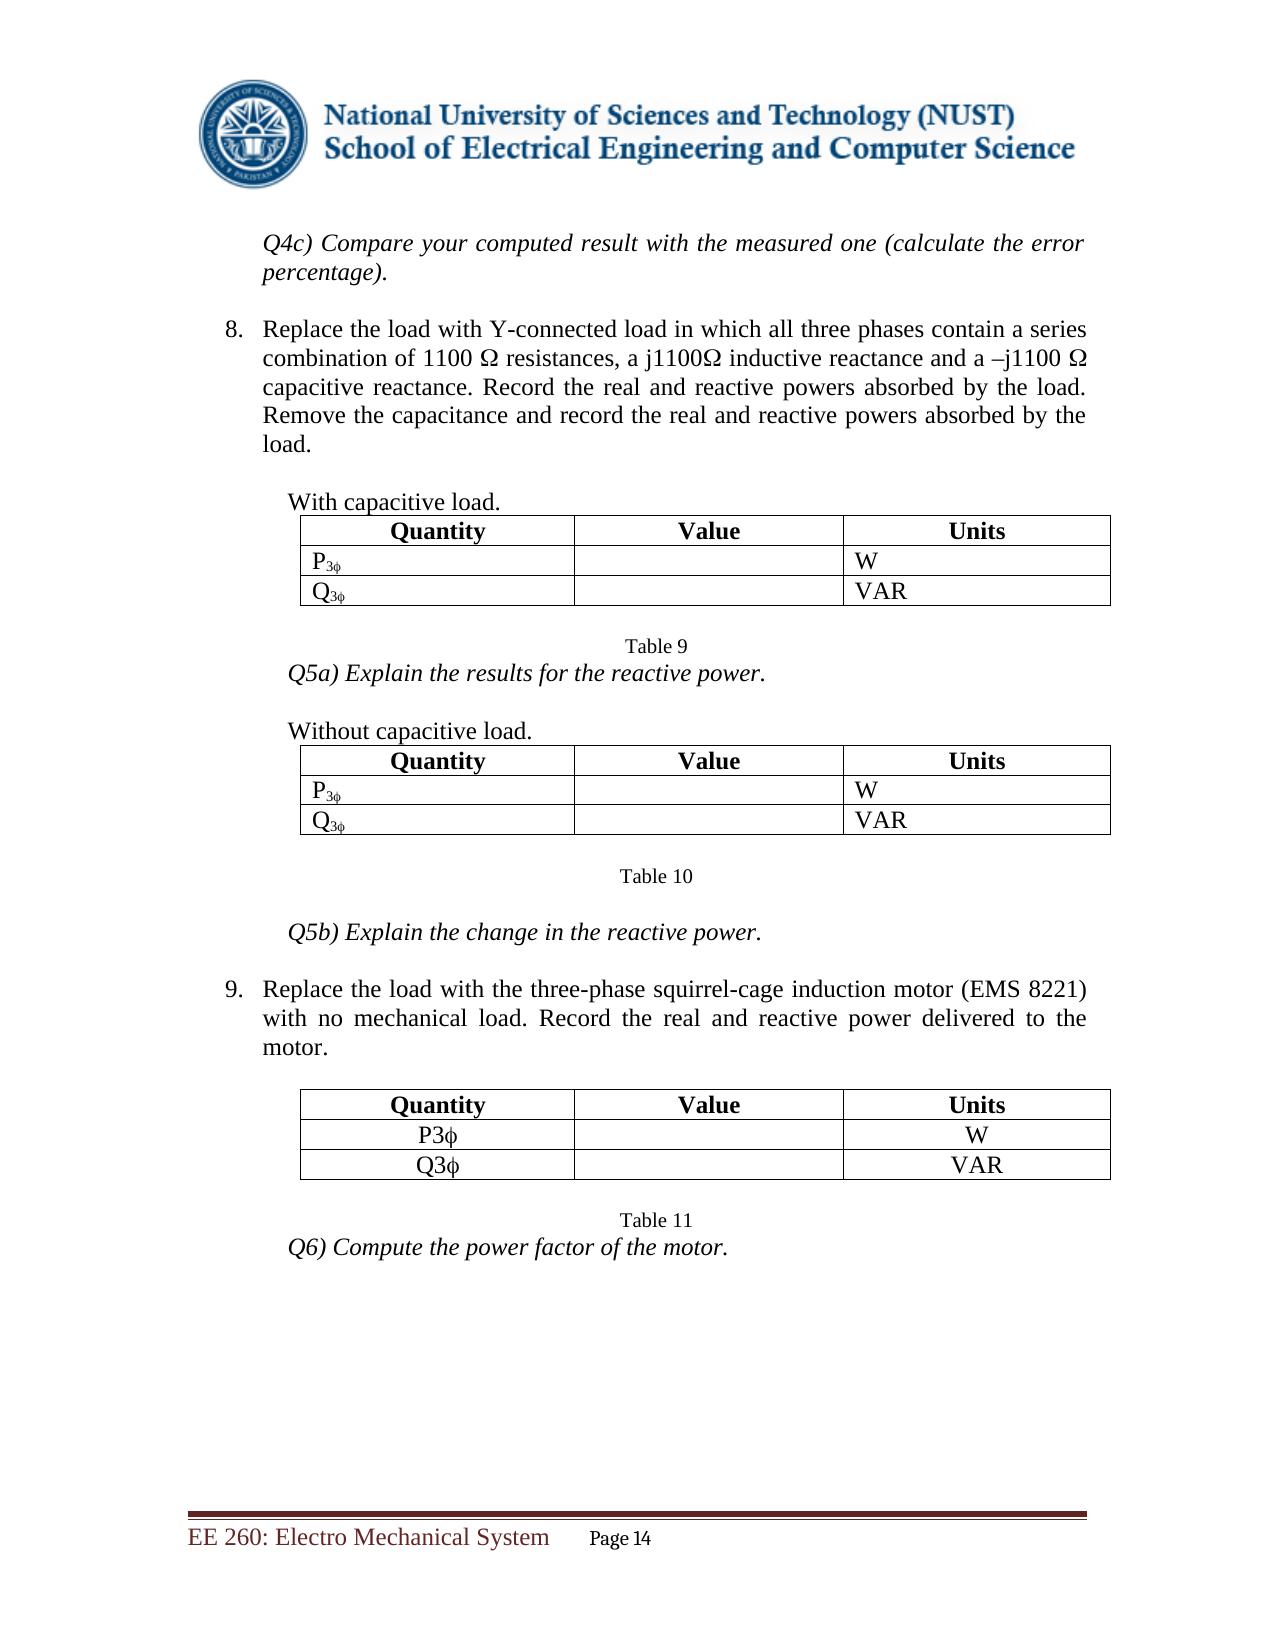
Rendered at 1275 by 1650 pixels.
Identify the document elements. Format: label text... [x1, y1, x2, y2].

text Table 11 [225, 1208, 1087, 1232]
table_cell Q3 [301, 1150, 574, 1179]
table_cell VAR [844, 1150, 1110, 1179]
text Table 10 [225, 864, 1087, 888]
table_header Units [844, 1090, 1110, 1119]
text With capacitive load. [187, 487, 1087, 515]
table_cell W [844, 1120, 1110, 1149]
text Q6) Compute the power factor of the motor. [225, 1232, 1087, 1261]
table_header Units [844, 516, 1110, 545]
table_cell Q3 [301, 576, 574, 605]
table_cell Q3 [301, 805, 574, 834]
table_header Value [575, 746, 843, 774]
table_cell VAR [844, 805, 1110, 834]
text Table 9 [225, 634, 1087, 658]
table_cell [575, 1150, 843, 1179]
table_cell [575, 1120, 843, 1149]
picture [187, 75, 1088, 199]
table_cell P3 [301, 1120, 574, 1149]
text Q5a) Explain the results for the reactive power. [225, 658, 1087, 687]
table_cell [575, 546, 843, 575]
table_cell [575, 576, 843, 605]
table_cell VAR [844, 576, 1110, 605]
table_cell P3 [301, 546, 574, 575]
list Replace the load with the three-phase squirrel-cage induction motor (EMS 8221) with no mechanical load. Record the real and reactive power delivered to the motor. [225, 974, 1087, 1061]
table_cell W [844, 546, 1110, 575]
table_cell [575, 776, 843, 804]
table_header Quantity [301, 516, 574, 545]
table_header Units [844, 746, 1110, 774]
list Replace the load with Y-connected load in which all three phases contain a series combination of 1100 resistances, a j1100 inductive reactance and a –j1100 capacitive reactance. Record the real and reactive powers absorbed by the load. Remove the capacitance and record the real and reactive powers absorbed by the load. [225, 314, 1087, 458]
text Without capacitive load. [225, 716, 1087, 745]
table_cell [575, 805, 843, 834]
table_header Value [575, 1090, 843, 1119]
table_cell P3 [301, 776, 574, 804]
table_header Value [575, 516, 843, 545]
table_header Quantity [301, 1090, 574, 1119]
text Q5b) Explain the change in the reactive power. [225, 917, 1087, 946]
text Q4c) Compare your computed result with the measured one (calculate the error percentage). [262, 228, 1087, 285]
table_header Quantity [301, 746, 574, 774]
table_cell W [844, 776, 1110, 804]
